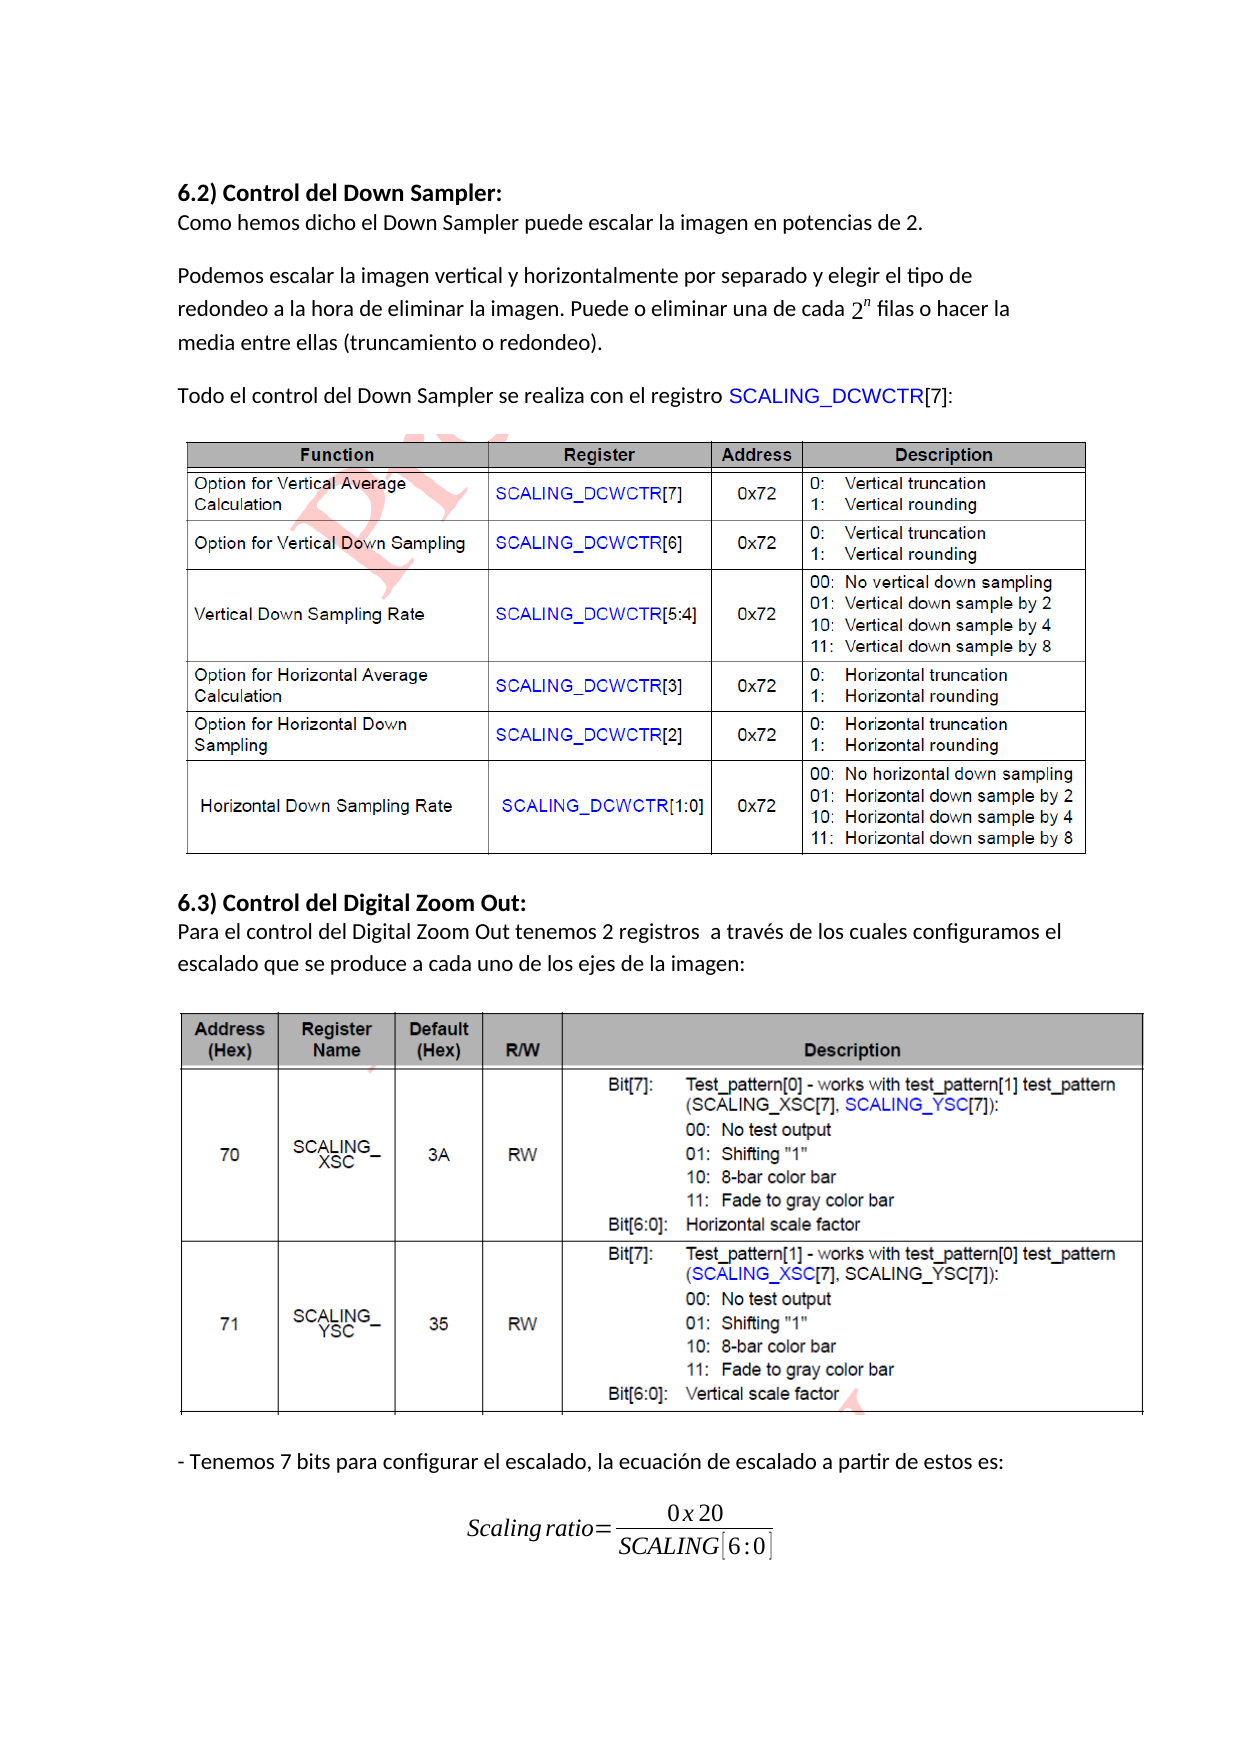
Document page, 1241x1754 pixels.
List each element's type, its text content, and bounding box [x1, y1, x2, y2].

picture [177, 434, 1090, 857]
text Todo el control del Down Sampler se realiza con el registro SCALING_DCWCTR[7]: [177, 381, 1063, 409]
picture [177, 1002, 1151, 1417]
text Para el control del Digital Zoom Out tenemos 2 registros a través de los cuales configuramos el escalado que se produce a cada uno de los ejes de la imagen: [177, 917, 1063, 977]
text - Tenemos 7 bits para configurar el escalado, la ecuación de escalado a partir de estos es: [177, 1447, 1063, 1475]
text 6.2) Control del Down Sampler: [177, 177, 1063, 208]
text Como hemos dicho el Down Sampler puede escalar la imagen en potencias de 2. [177, 208, 1063, 236]
text 6.3) Control del Digital Zoom Out: [177, 887, 1063, 917]
text Podemos escalar la imagen vertical y horizontalmente por separado y elegir el tipo de redondeo a la hora de eliminar la imagen. Puede o eliminar una de cada filas o hacer la media entre ellas (truncamiento o redondeo). [177, 261, 1063, 356]
